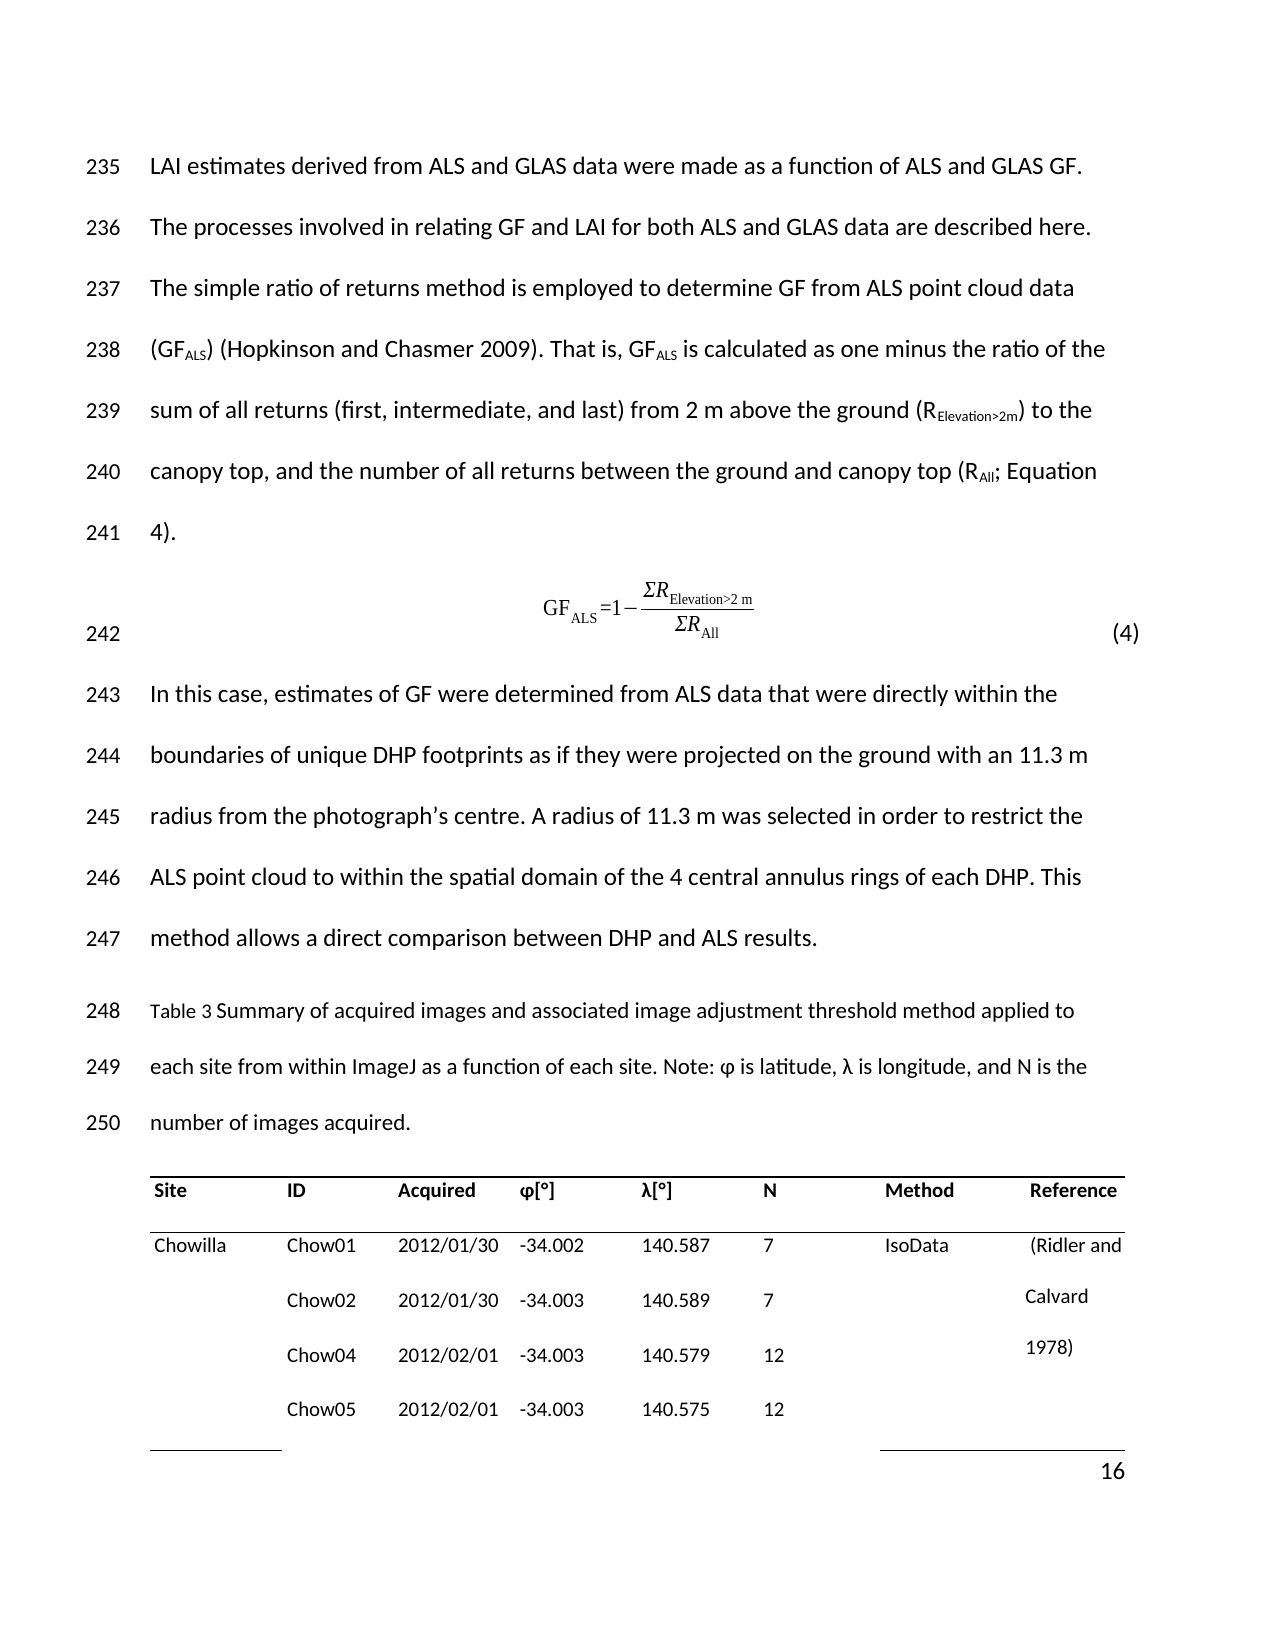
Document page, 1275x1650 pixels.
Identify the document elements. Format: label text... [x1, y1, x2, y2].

table_cell 2012/02/01 [393, 1396, 515, 1450]
table_header ID [282, 1178, 393, 1232]
text The simple ratio of returns method is employed to determine GF from ALS point cloud data (GFALS) (Hopkinson and Chasmer 2009). That is, GFALS is calculated as one minus the ratio of the sum of all returns (first, intermediate, and last) from 2 m above the ground (RElevation>2m) to the canopy top, and the number of all returns between the ground and canopy top (RAll; Equation 4). [150, 272, 1125, 547]
table_header N [759, 1178, 880, 1232]
table_cell IsoData [880, 1233, 1025, 1450]
table_cell -34.003 [515, 1287, 637, 1342]
table_cell Chow02 [282, 1287, 393, 1342]
table_cell 12 [759, 1396, 880, 1450]
table_cell -34.003 [515, 1342, 637, 1396]
table_header φ[°] [515, 1178, 637, 1232]
table_cell (Ridler and Calvard 1978) [1025, 1233, 1124, 1450]
table_cell 2012/01/30 [393, 1287, 515, 1342]
table_cell 7 [759, 1287, 880, 1342]
table_cell 140.589 [637, 1287, 758, 1342]
table_header Acquired [393, 1178, 515, 1232]
text (4) [150, 577, 1125, 648]
table_cell Chow04 [282, 1342, 393, 1396]
table_cell 2012/01/30 [393, 1233, 515, 1287]
table_header Reference [1025, 1178, 1124, 1232]
table_header Site [150, 1178, 282, 1232]
table_cell Chow01 [282, 1233, 393, 1287]
table_cell 7 [759, 1233, 880, 1287]
table_cell Chowilla [150, 1233, 282, 1450]
table_cell Chow05 [282, 1396, 393, 1450]
text LAI estimates derived from ALS and GLAS data were made as a function of ALS and GLAS GF. The processes involved in relating GF and LAI for both ALS and GLAS data are described here. [150, 150, 1125, 242]
table_cell -34.003 [515, 1396, 637, 1450]
table_header λ[°] [637, 1178, 758, 1232]
table_cell 140.575 [637, 1396, 758, 1450]
table_cell 12 [759, 1342, 880, 1396]
table_cell -34.002 [515, 1233, 637, 1287]
table_header Method [880, 1178, 1025, 1232]
text In this case, estimates of GF were determined from ALS data that were directly within the boundaries of unique DHP footprints as if they were projected on the ground with an 11.3 m radius from the photograph’s centre. A radius of 11.3 m was selected in order to restrict the ALS point cloud to within the spatial domain of the 4 central annulus rings of each DHP. This method allows a direct comparison between DHP and ALS results. [150, 678, 1125, 953]
table_cell 2012/02/01 [393, 1342, 515, 1396]
table_cell 140.587 [637, 1233, 758, 1287]
table_cell 140.579 [637, 1342, 758, 1396]
